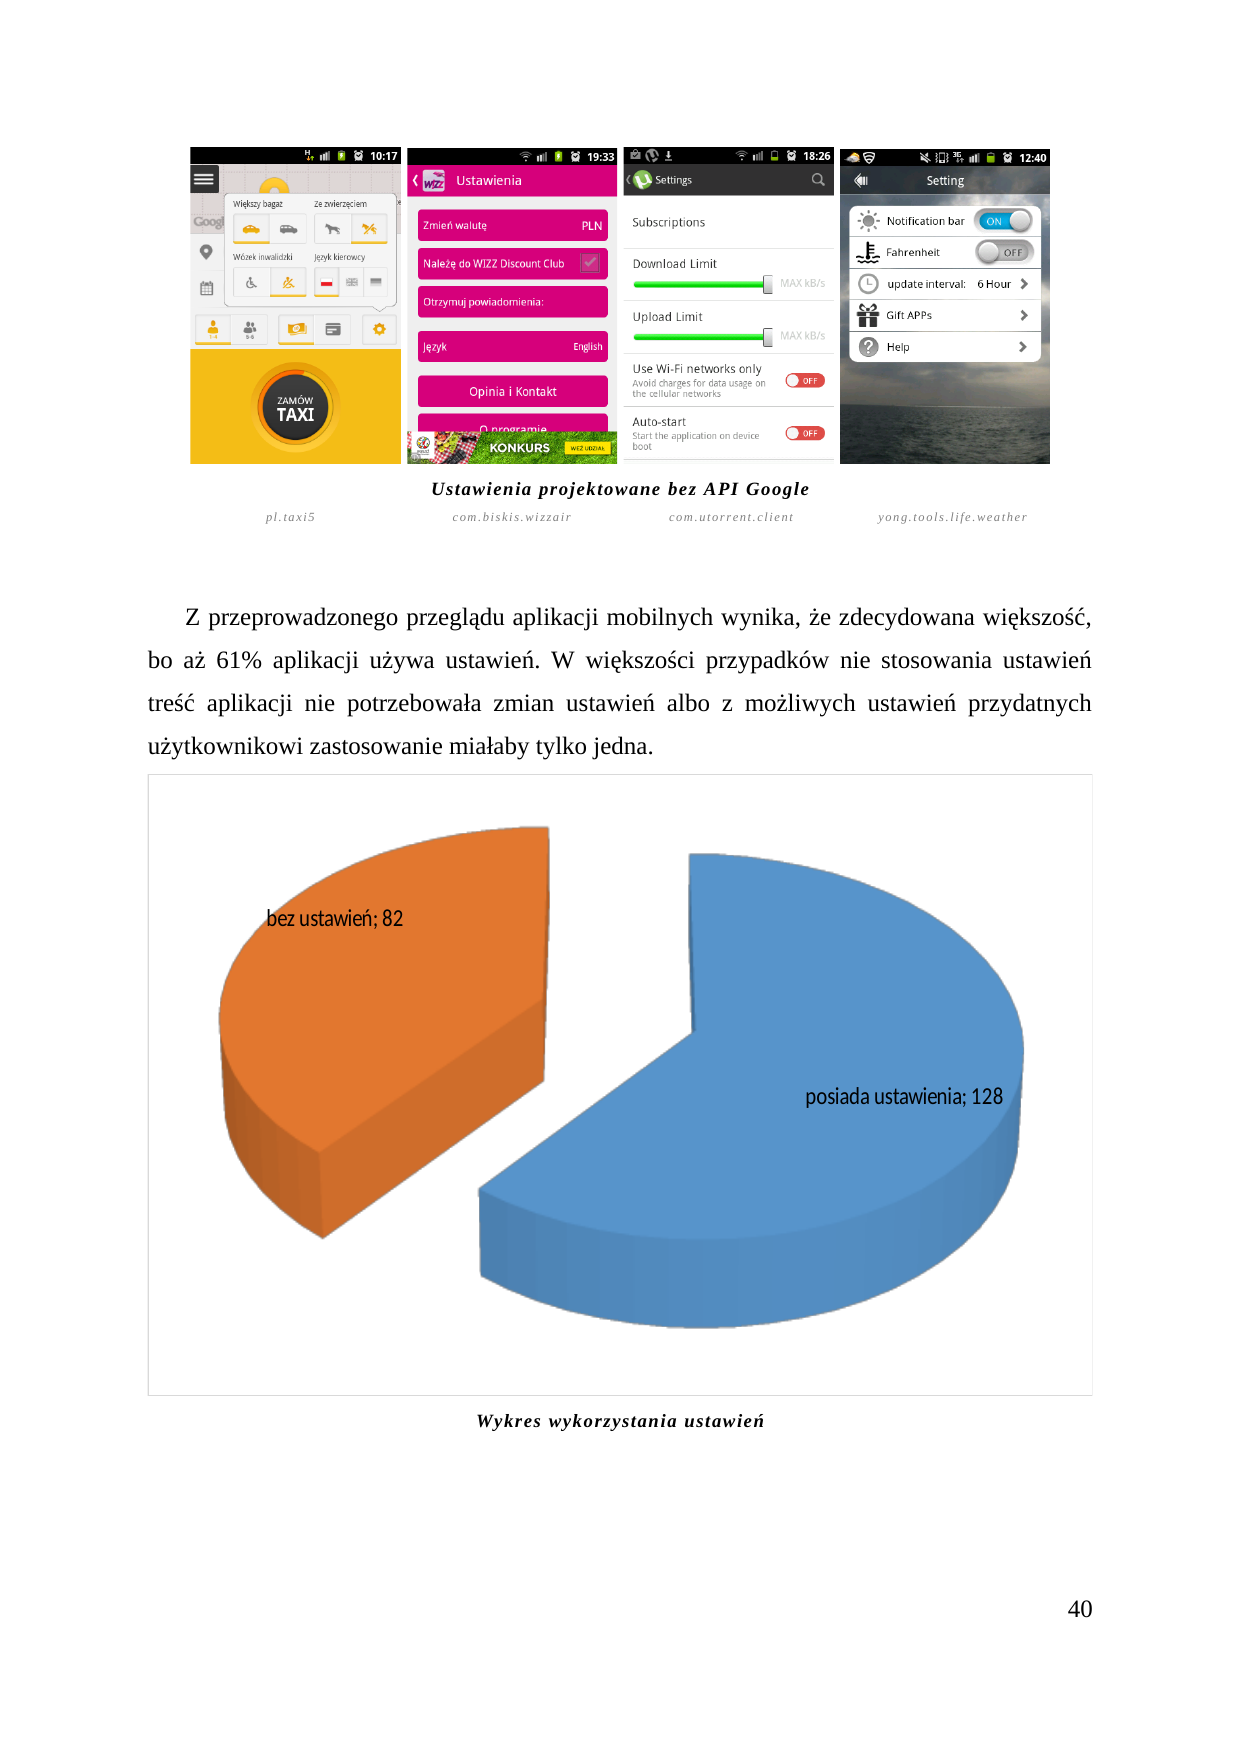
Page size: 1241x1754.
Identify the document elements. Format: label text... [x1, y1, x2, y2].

table_header yong.tools.life.weather [842, 510, 1063, 559]
table_header com.biskis.wizzair [403, 510, 620, 559]
table_header com.utorrent.client [620, 510, 842, 559]
text Z przeprowadzonego przeglądu aplikacji mobilnych wynika, że zdecydowana większość, bo aż 61% aplikacji używa ustawień. W większości przypadków nie stosowania ustawień treść aplikacji nie potrzebowała zmian ustawień albo z możliwych ustawień przydatnych użytkownikowi zastosowanie miałaby tylko jedna. [148, 602, 1092, 760]
picture [190, 147, 401, 464]
picture [407, 148, 618, 464]
picture [840, 149, 1050, 464]
subtitle Wykres wykorzystania ustawień [148, 1410, 1092, 1432]
table_header pl.taxi5 [177, 510, 403, 559]
picture [623, 147, 834, 464]
subtitle Ustawienia projektowane bez API Google [148, 478, 1092, 499]
